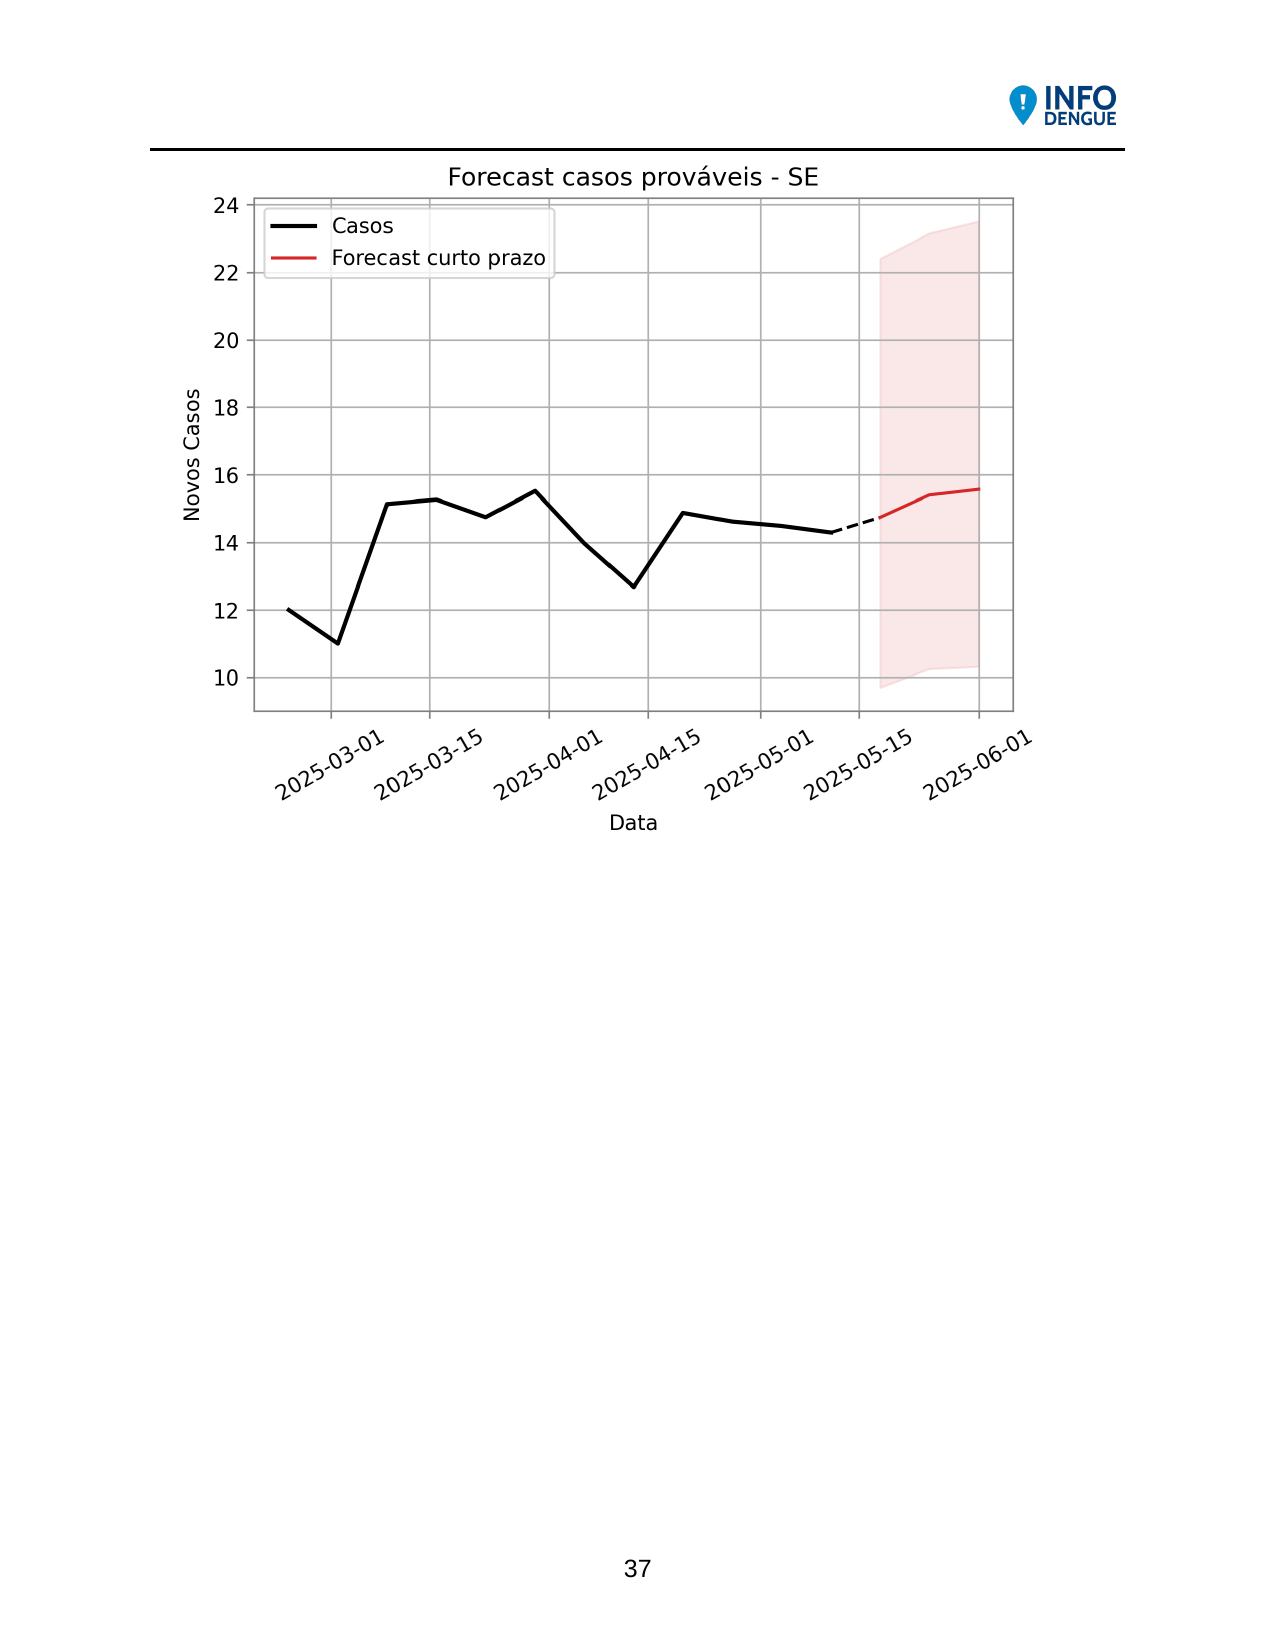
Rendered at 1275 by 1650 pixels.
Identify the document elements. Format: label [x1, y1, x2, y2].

picture [1000, 75, 1125, 136]
picture [168, 151, 1051, 849]
